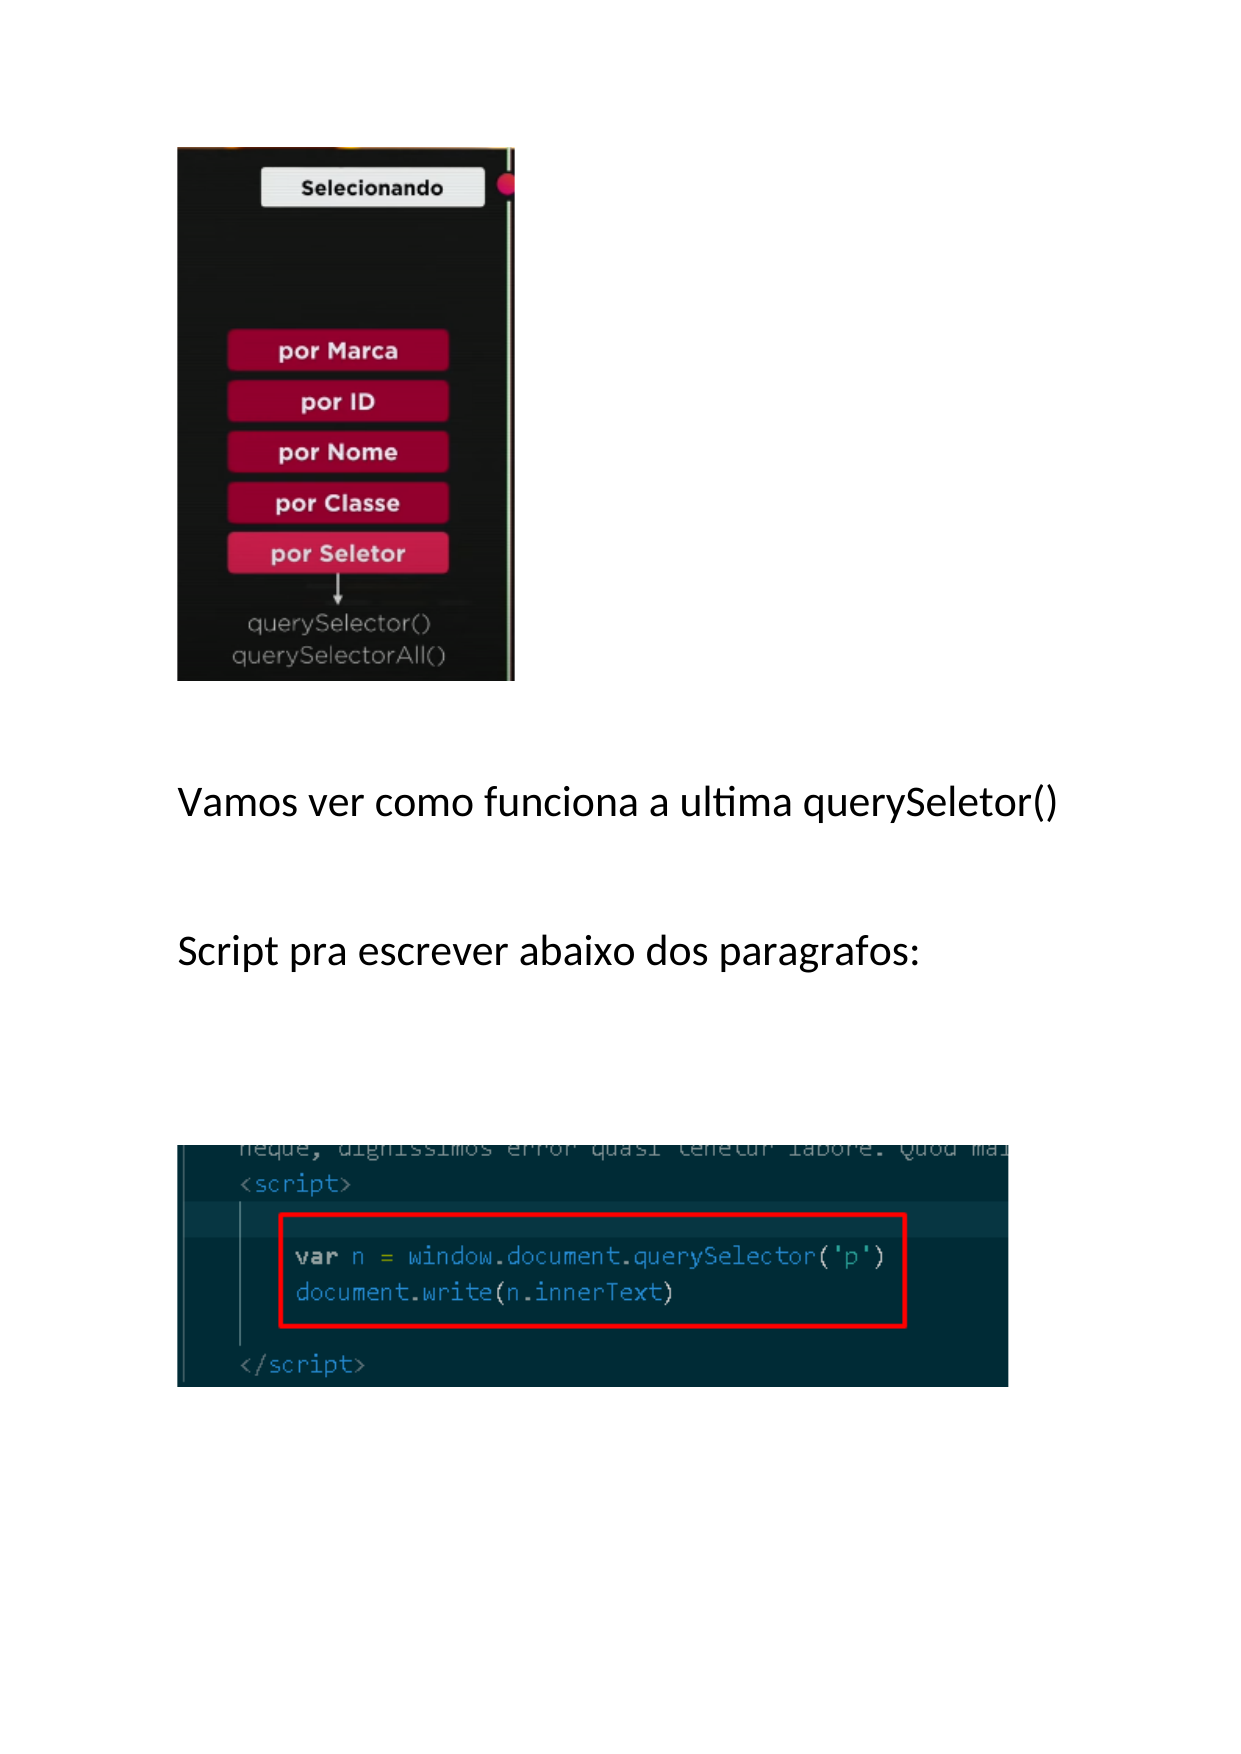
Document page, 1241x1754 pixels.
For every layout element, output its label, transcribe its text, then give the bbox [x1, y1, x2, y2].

picture [860, 1145, 871, 1152]
picture [354, 1145, 364, 1155]
picture [177, 147, 515, 681]
text Vamos ver como funciona a ultima querySeletor() [177, 774, 1063, 827]
picture [989, 1145, 996, 1155]
picture [241, 1360, 248, 1371]
picture [183, 1145, 1009, 1381]
picture [650, 1145, 659, 1155]
picture [256, 1355, 266, 1375]
picture [341, 1145, 350, 1155]
picture [609, 1145, 616, 1155]
picture [439, 1145, 448, 1155]
picture [297, 1145, 308, 1152]
picture [412, 1150, 420, 1155]
picture [343, 1180, 350, 1190]
picture [748, 1145, 753, 1155]
picture [720, 1145, 730, 1152]
picture [692, 1145, 702, 1152]
picture [593, 1145, 603, 1160]
picture [452, 1145, 459, 1155]
picture [1002, 1145, 1009, 1155]
picture [242, 1180, 248, 1190]
picture [917, 1145, 922, 1155]
picture [269, 1145, 280, 1160]
picture [397, 1145, 406, 1155]
picture [818, 1145, 825, 1155]
picture [255, 1145, 266, 1152]
picture [313, 1153, 319, 1160]
picture [623, 1145, 630, 1155]
text Script pra escrever abaixo dos paragrafos: [177, 922, 1063, 976]
picture [791, 1145, 800, 1155]
picture [901, 1145, 911, 1160]
picture [509, 1145, 519, 1152]
picture [426, 1150, 434, 1155]
picture [285, 1145, 292, 1155]
picture [806, 1145, 813, 1155]
picture [978, 1145, 983, 1155]
picture [946, 1145, 955, 1155]
picture [368, 1145, 378, 1160]
